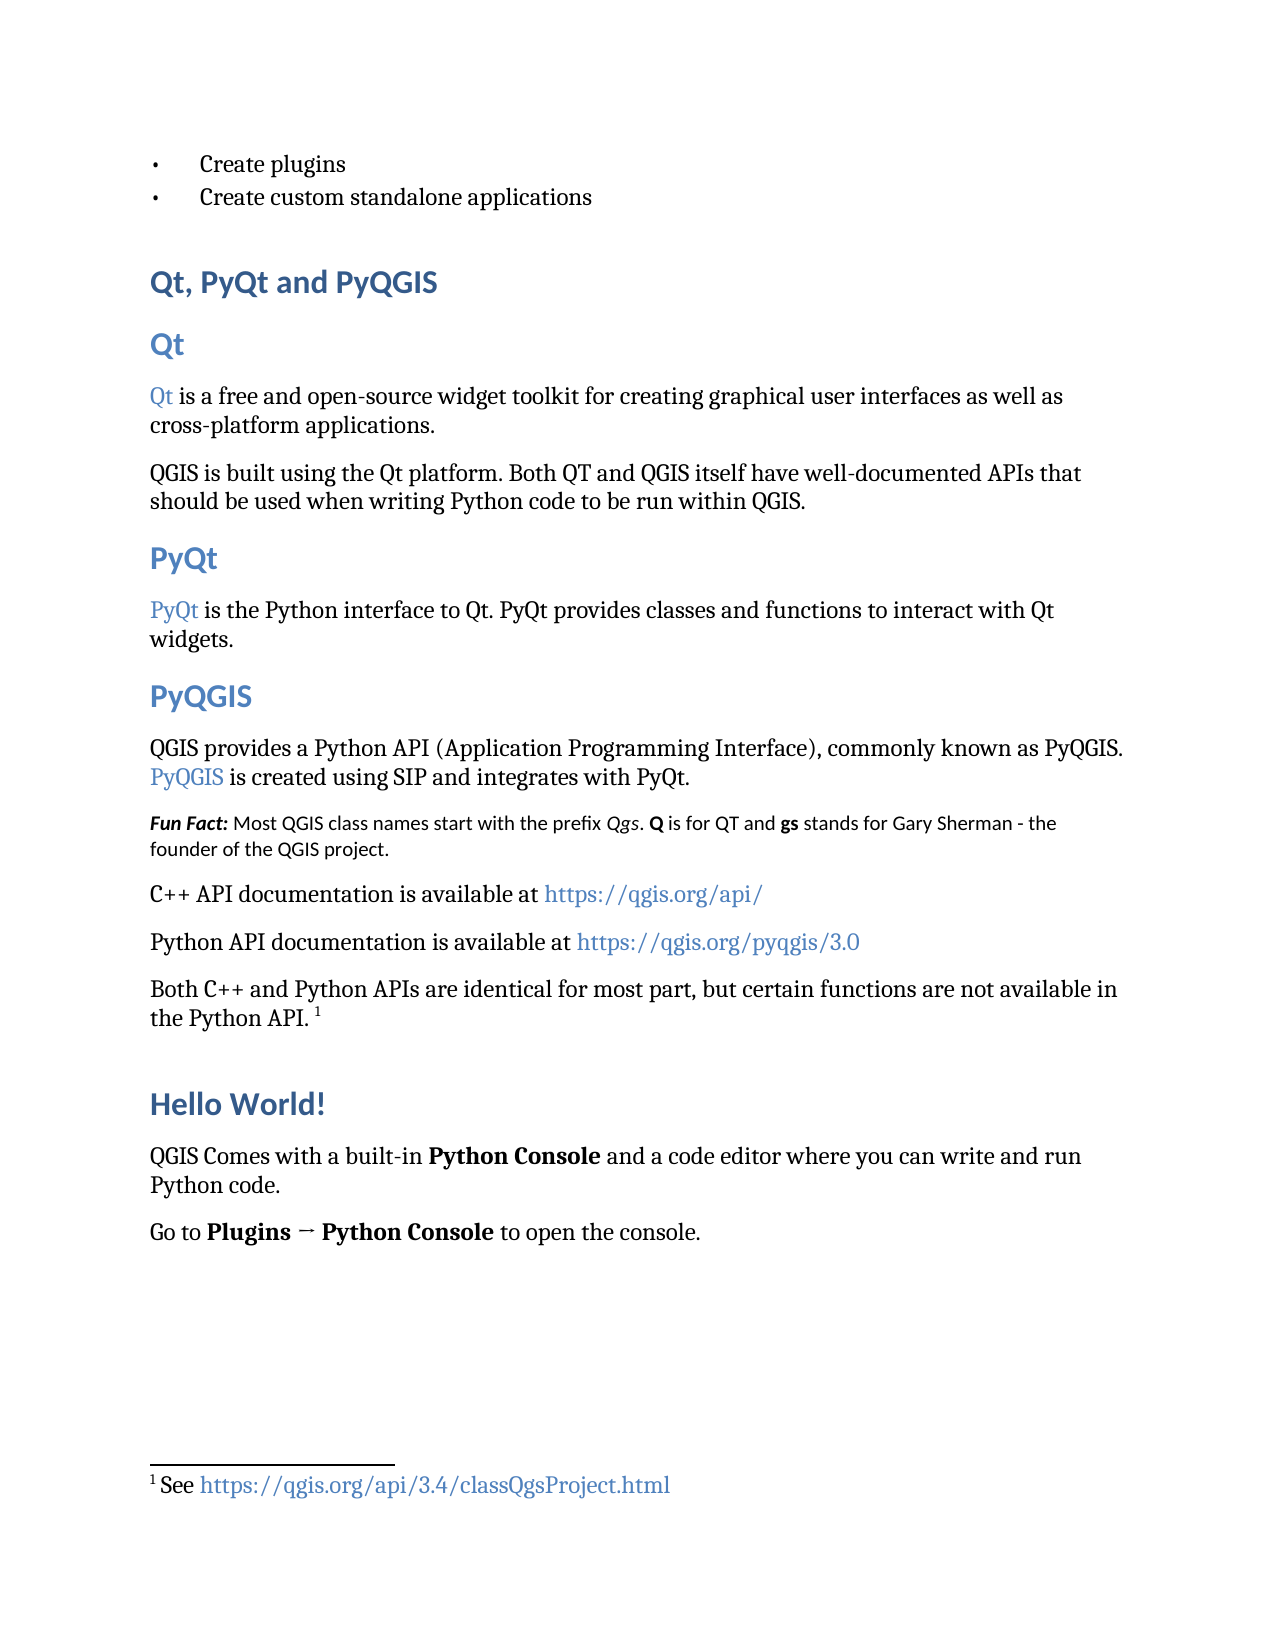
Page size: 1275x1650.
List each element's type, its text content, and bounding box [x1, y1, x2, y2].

subtitle Hello World! [150, 1082, 1125, 1123]
text C++ API documentation is available at https://qgis.org/api/ [150, 880, 1125, 909]
text Go to Plugins → Python Console to open the console. [150, 1218, 1125, 1247]
subtitle Qt [150, 323, 1125, 363]
text Fun Fact: Most QGIS class names start with the prefix Qgs. Q is for QT and gs stands for Gary Sherman - the founder of the QGIS project. [150, 810, 1125, 861]
text Python API documentation is available at https://qgis.org/pyqgis/3.0 [150, 927, 1125, 956]
text PyQt is the Python interface to Qt. PyQt provides classes and functions to interact with Qt widgets. [150, 596, 1125, 654]
text Qt is a free and open-source widget toolkit for creating graphical user interfaces as well as cross-platform applications. [150, 382, 1125, 440]
text Both C++ and Python APIs are identical for most part, but certain functions are not available in the Python API. [150, 975, 1125, 1032]
text QGIS Comes with a built-in Python Console and a code editor where you can write and run Python code. [150, 1142, 1125, 1199]
list Create plugins [150, 150, 1125, 179]
subtitle PyQt [150, 537, 1125, 578]
text QGIS is built using the Qt platform. Both QT and QGIS itself have well-documented APIs that should be used when writing Python code to be run within QGIS. [150, 458, 1125, 516]
subtitle PyQGIS [150, 675, 1125, 715]
text QGIS provides a Python API (Application Programming Interface), commonly known as PyQGIS. PyQGIS is created using SIP and integrates with PyQt. [150, 734, 1125, 792]
subtitle Qt, PyQt and PyQGIS [150, 261, 1125, 302]
list Create custom standalone applications [150, 182, 1125, 211]
